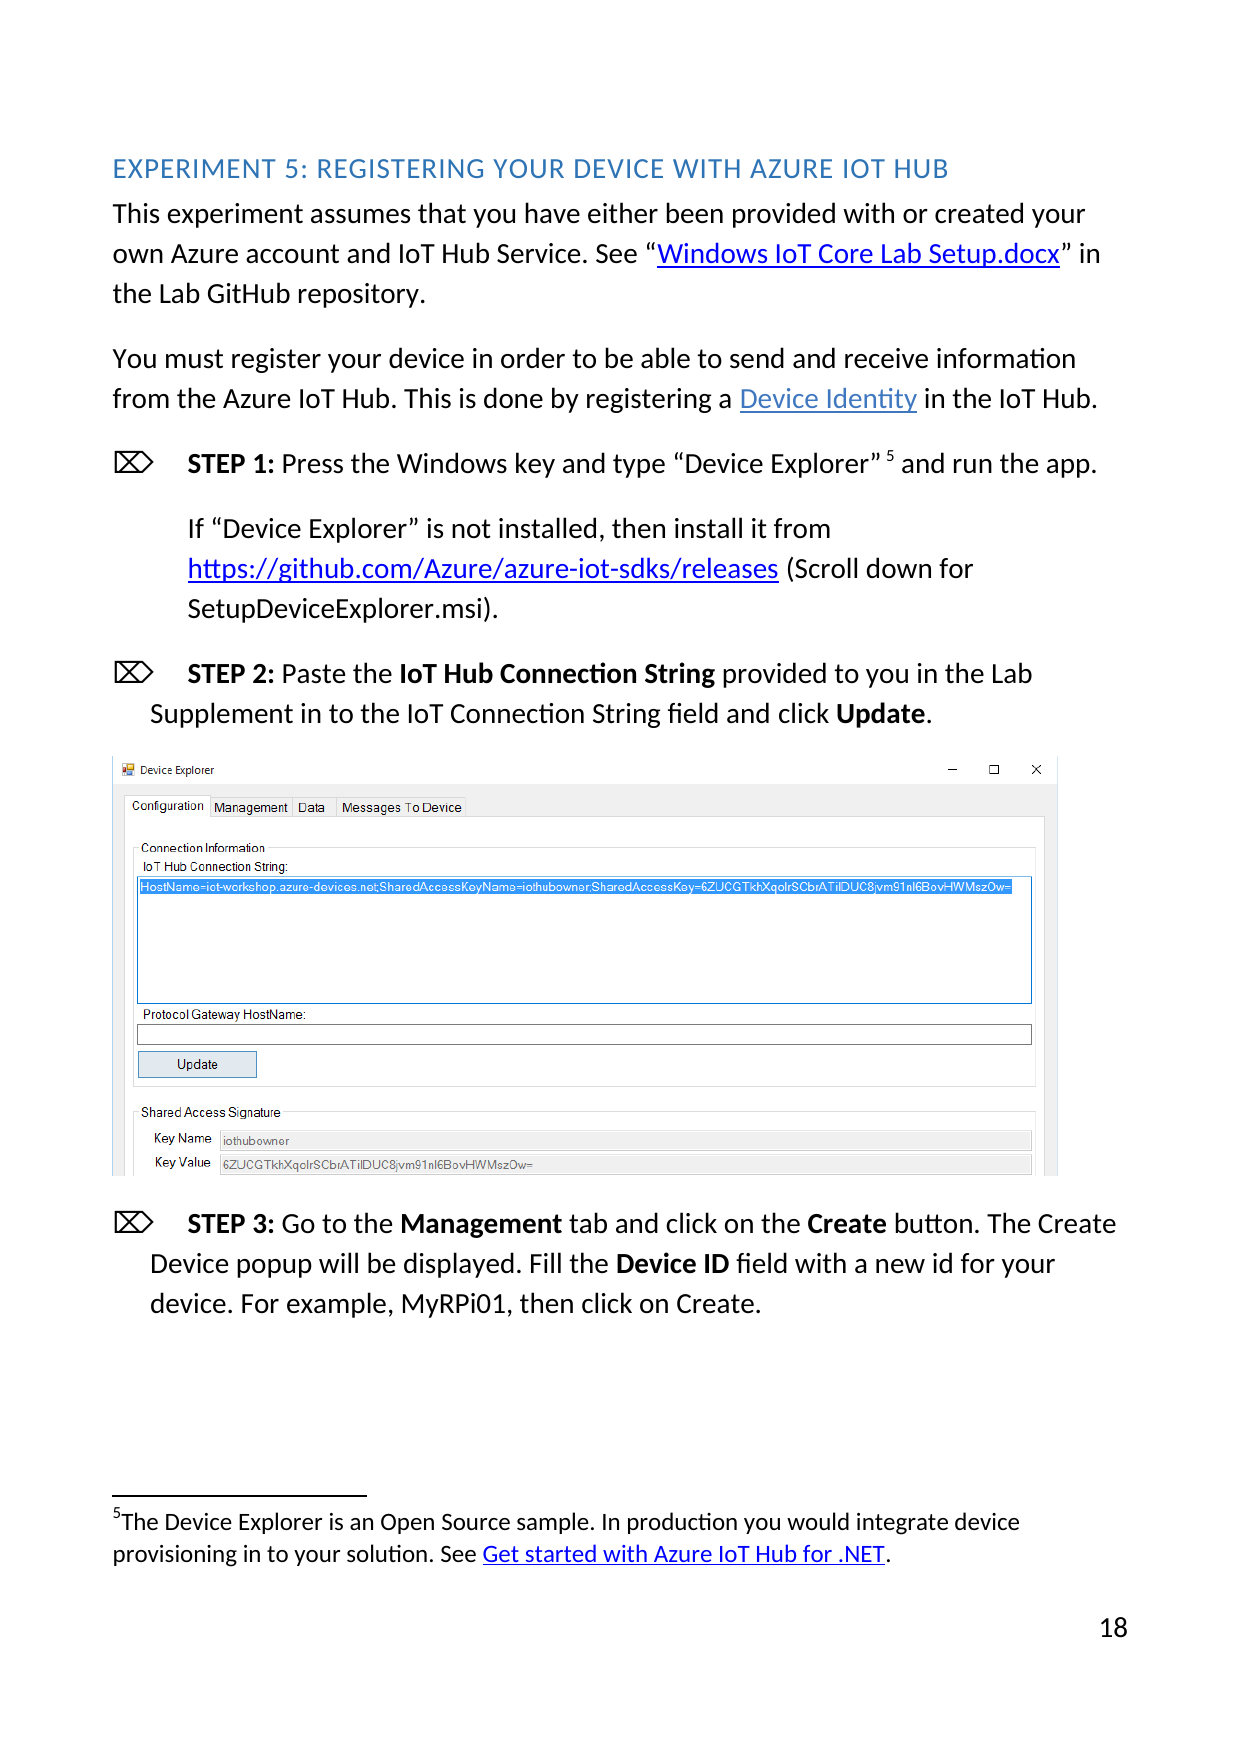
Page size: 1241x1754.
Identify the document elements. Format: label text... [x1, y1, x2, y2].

picture [112, 756, 1058, 1176]
text You must register your device in order to be able to send and receive information from the Azure IoT Hub. This is done by registering a Device Identity in the IoT Hub. [112, 336, 1128, 416]
text This experiment assumes that you have either been provided with or created your own Azure account and IoT Hub Service. See “Windows IoT Core Lab Setup.docx” in the Lab GitHub repository. [112, 191, 1128, 311]
list STEP 2: Paste the IoT Hub Connection String provided to you in the Lab Supplement in to the IoT Connection String field and click Update. [112, 651, 1128, 731]
list STEP 3: Go to the Management tab and click on the Create button. The Create Device popup will be displayed. Fill the Device ID field with a new id for your device. For example, MyRPi01, then click on Create. [112, 1201, 1128, 1321]
subtitle EXPERIMENT 5: Registering your device WITH AZURE IOT HUB [112, 150, 1128, 186]
list STEP 1: Press the Windows key and type “Device Explorer” and run the app. [112, 441, 1128, 481]
text If “Device Explorer” is not installed, then install it from https://github.com/Azure/azure-iot-sdks/releases (Scroll down for SetupDeviceExplorer.msi). [187, 506, 1128, 626]
